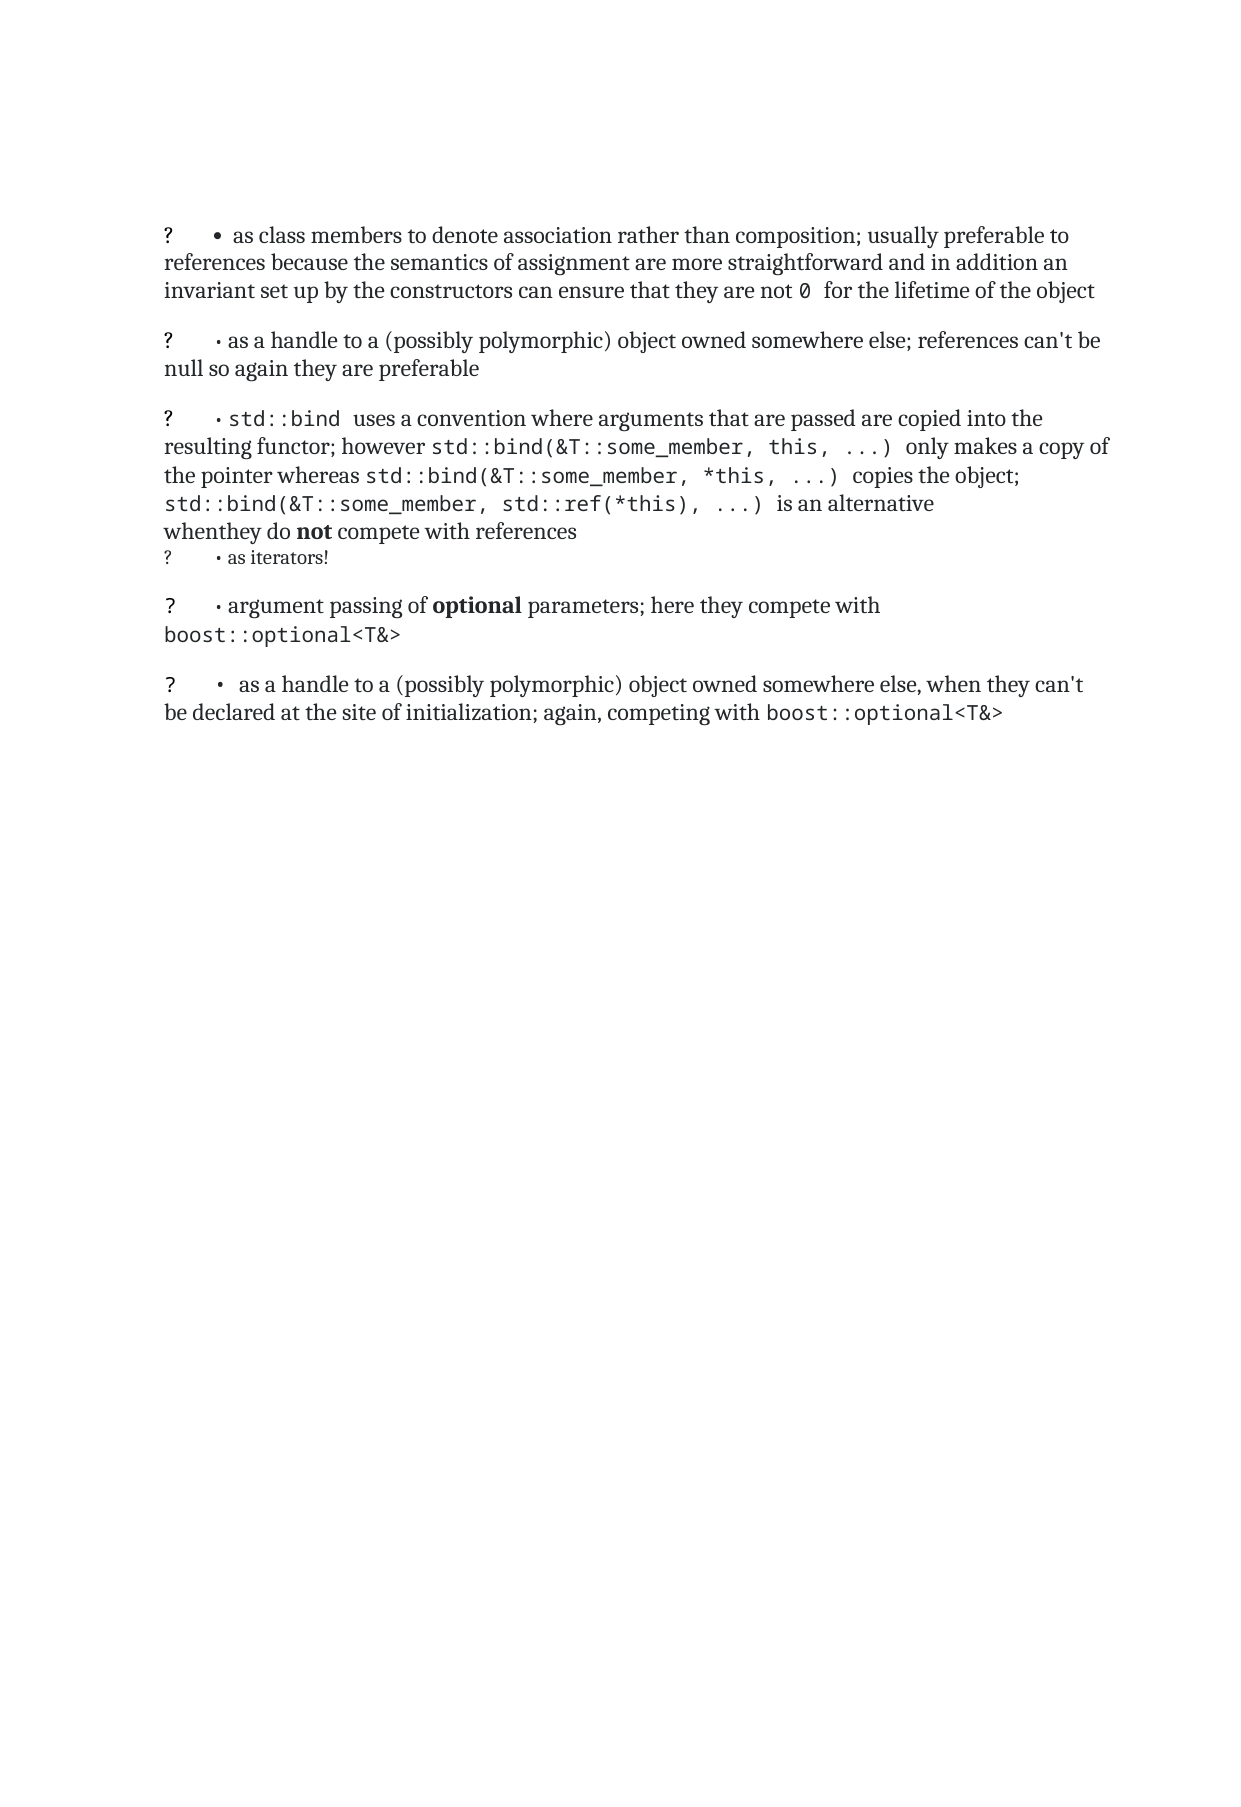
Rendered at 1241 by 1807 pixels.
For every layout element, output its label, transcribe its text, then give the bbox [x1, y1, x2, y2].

list • std::bind uses a convention where arguments that are passed are copied into the resulting functor; however std::bind(&T::some_member, this, ...) only makes a copy of the pointer whereas std::bind(&T::some_member, *this, ...) copies the object; std::bind(&T::some_member, std::ref(*this), ...) is an alternative [164, 404, 1112, 518]
list • as a handle to a (possibly polymorphic) object owned somewhere else, when they can't be declared at the site of initialization; again, competing with boost::optional<T&> [164, 670, 1112, 727]
text whenthey do not compete with references [164, 518, 1112, 545]
list as class members to denote association rather than composition; usually preferable to references because the semantics of assignment are more straightforward and in addition an invariant set up by the constructors can ensure that they are not 0 for the lifetime of the object [164, 221, 1112, 305]
list • as iterators! [164, 545, 1112, 569]
list • argument passing of optional parameters; here they compete with boost::optional<T&> [164, 591, 1112, 648]
list • as a handle to a (possibly polymorphic) object owned somewhere else; references can't be null so again they are preferable [164, 327, 1112, 382]
